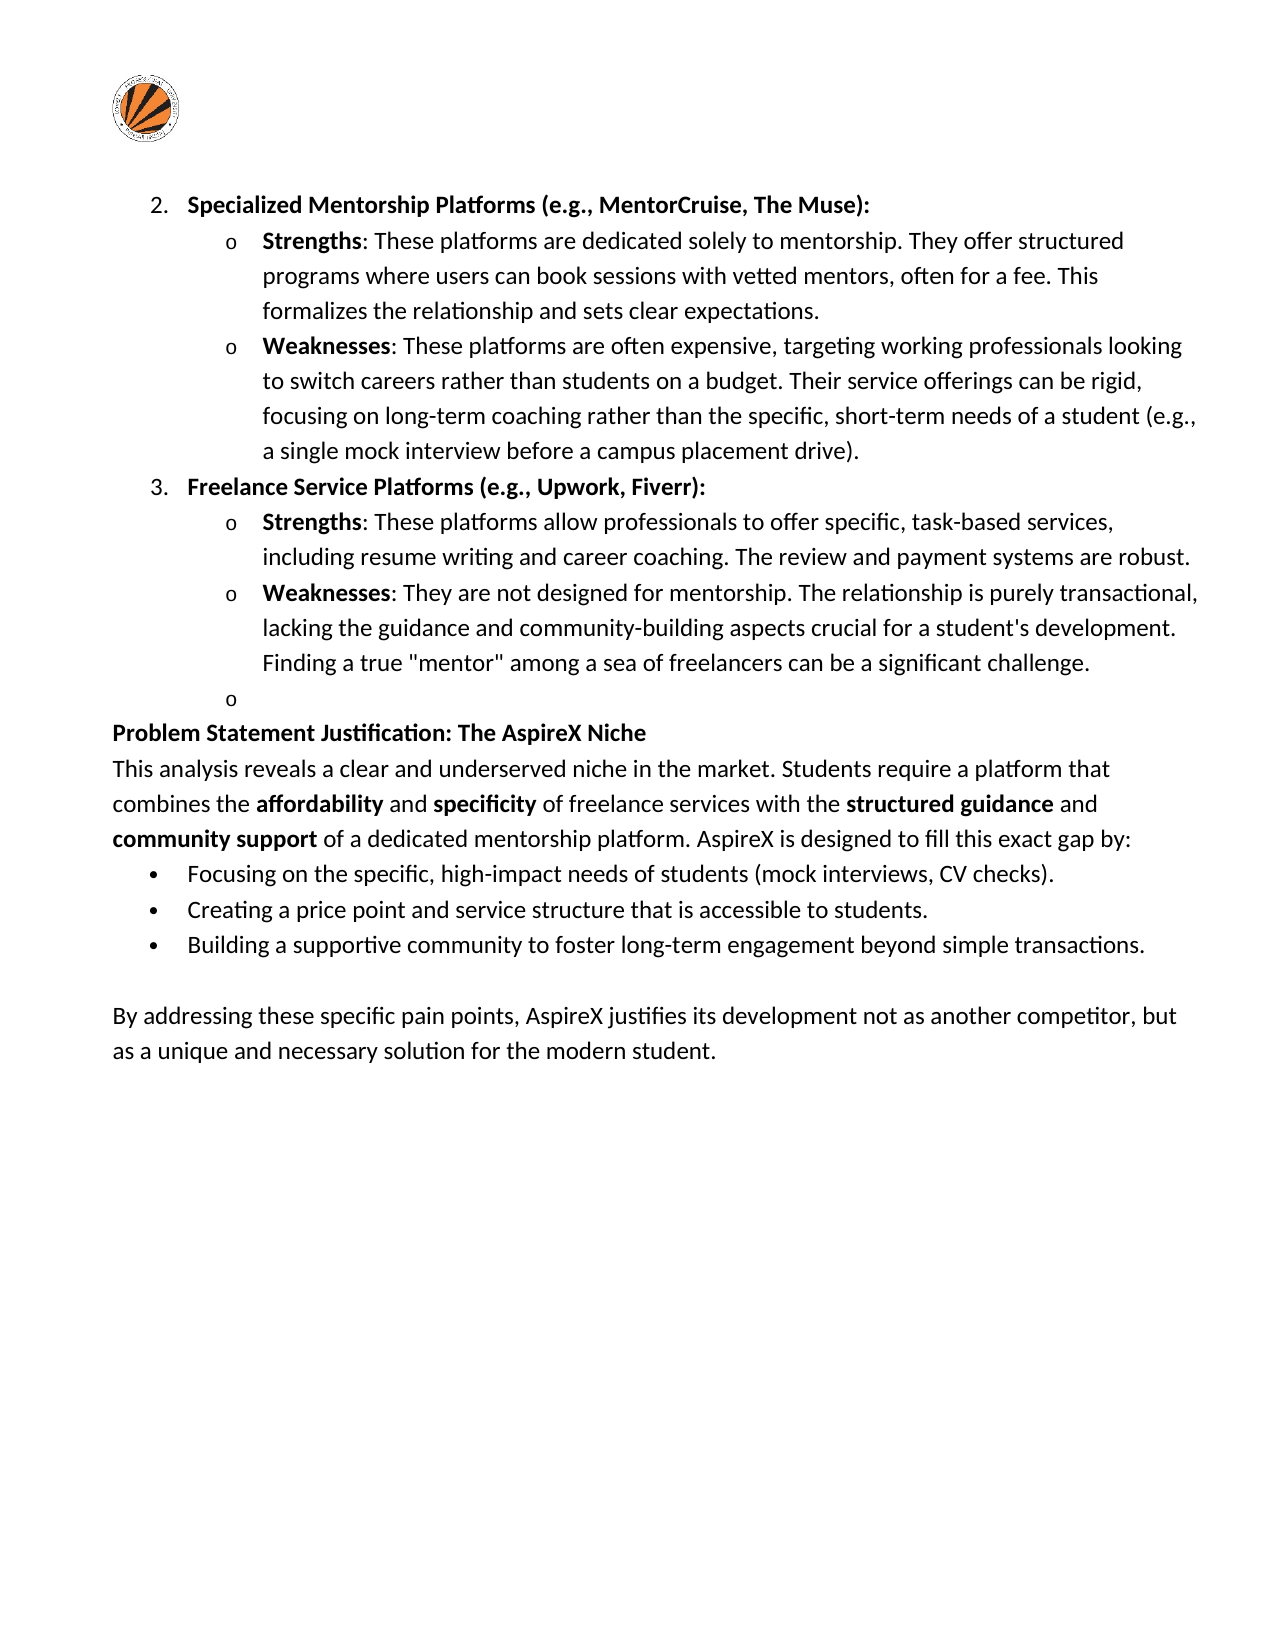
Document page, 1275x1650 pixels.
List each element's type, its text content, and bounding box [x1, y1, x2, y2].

list Strengths: These platforms allow professionals to offer specific, task-based services, including resume writing and career coaching. The review and payment systems are robust. [225, 506, 1200, 572]
list Building a supportive community to foster long-term engagement beyond simple transactions. [150, 929, 1200, 960]
list Focusing on the specific, high-impact needs of students (mock interviews, CV checks). [150, 858, 1200, 889]
picture [112, 75, 179, 142]
list Strengths: These platforms are dedicated solely to mentorship. They offer structured programs where users can book sessions with vetted mentors, often for a fee. This formalizes the relationship and sets clear expectations. [225, 225, 1200, 326]
list Weaknesses: They are not designed for mentorship. The relationship is purely transactional, lacking the guidance and community-building aspects crucial for a student's development. Finding a true "mentor" among a sea of freelancers can be a significant challenge. [225, 577, 1200, 677]
list Freelance Service Platforms (e.g., Upwork, Fiverr): [150, 471, 1200, 501]
text By addressing these specific pain points, AspireX justifies its development not as another competitor, but as a unique and necessary solution for the modern student. [112, 1000, 1200, 1066]
list Specialized Mentorship Platforms (e.g., MentorCruise, The Muse): [150, 189, 1200, 220]
text Problem Statement Justification: The AspireX Niche [112, 717, 1200, 748]
list Creating a price point and service structure that is accessible to students. [150, 894, 1200, 924]
text This analysis reveals a clear and underserved niche in the market. Students require a platform that combines the affordability and specificity of freelance services with the structured guidance and community support of a dedicated mentorship platform. AspireX is designed to fill this exact gap by: [112, 753, 1200, 853]
list Weaknesses: These platforms are often expensive, targeting working professionals looking to switch careers rather than students on a budget. Their service offerings can be rigid, focusing on long-term coaching rather than the specific, short-term needs of a student (e.g., a single mock interview before a campus placement drive). [225, 330, 1200, 466]
